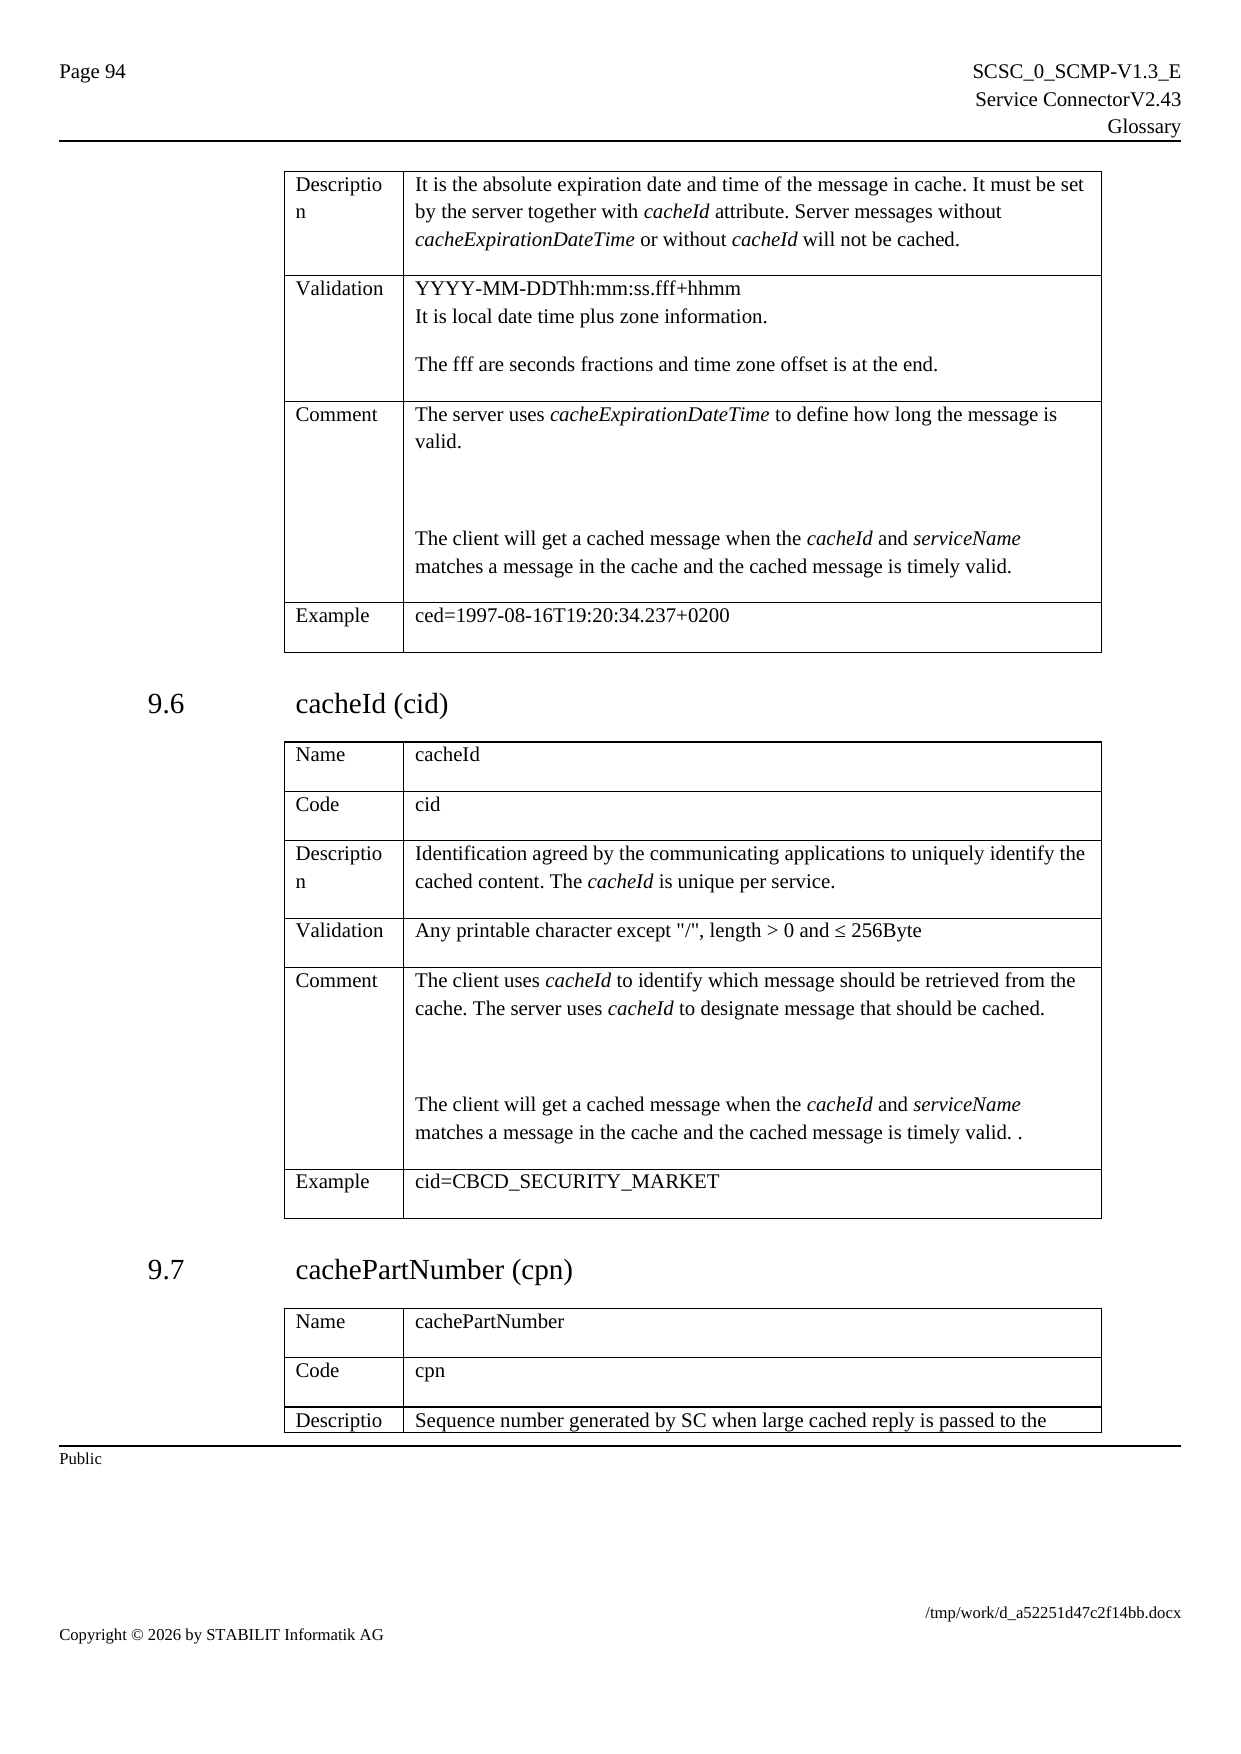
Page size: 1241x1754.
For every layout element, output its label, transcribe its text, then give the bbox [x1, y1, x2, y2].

table_cell Example [285, 603, 403, 652]
table_cell ced=1997-08-16T19:20:34.237+0200 [404, 603, 1101, 652]
table_cell Comment [285, 402, 403, 602]
table_cell Example [285, 1170, 403, 1218]
table_cell Validation [285, 919, 403, 967]
table_cell Description [285, 841, 403, 917]
subtitle cacheId (cid) [148, 686, 1092, 720]
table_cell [404, 1408, 1101, 1432]
table_cell Description [285, 1408, 403, 1432]
table_cell Any printable character except "/", length > 0 and ≤ 256Byte [404, 919, 1101, 967]
table_cell Validation [285, 276, 403, 401]
table_header cacheId [404, 743, 1101, 791]
table_cell The client uses cacheId to identify which message should be retrieved from the cache. The server uses cacheId to designate message that should be cached. The client will get a cached message when the cacheId and serviceName matches a message in the cache and the cached message is timely valid. . [404, 968, 1101, 1168]
subtitle cachePartNumber (cpn) [148, 1252, 1092, 1286]
table_cell The server uses cacheExpirationDateTime to define how long the message is valid. The client will get a cached message when the cacheId and serviceName matches a message in the cache and the cached message is timely valid. [404, 402, 1101, 602]
table_cell It is the absolute expiration date and time of the message in cache. It must be set by the server together with cacheId attribute. Server messages without cacheExpirationDateTime or without cacheId will not be cached. [404, 172, 1101, 275]
table_cell Code [285, 1358, 403, 1406]
table_cell YYYY-MM-DDThh:mm:ss.fff+hhmm It is local date time plus zone information. The fff are seconds fractions and time zone offset is at the end. [404, 276, 1101, 401]
table_cell cpn [404, 1358, 1101, 1406]
table_header Name [285, 1309, 403, 1357]
table_cell Comment [285, 968, 403, 1168]
table_cell Code [285, 792, 403, 840]
table_cell Identification agreed by the communicating applications to uniquely identify the cached content. The cacheId is unique per service. [404, 841, 1101, 917]
table_cell cid [404, 792, 1101, 840]
table_header cachePartNumber [404, 1309, 1101, 1357]
table_cell cid=CBCD_SECURITY_MARKET [404, 1170, 1101, 1218]
table_cell Description [285, 172, 403, 275]
table_header Name [285, 743, 403, 791]
